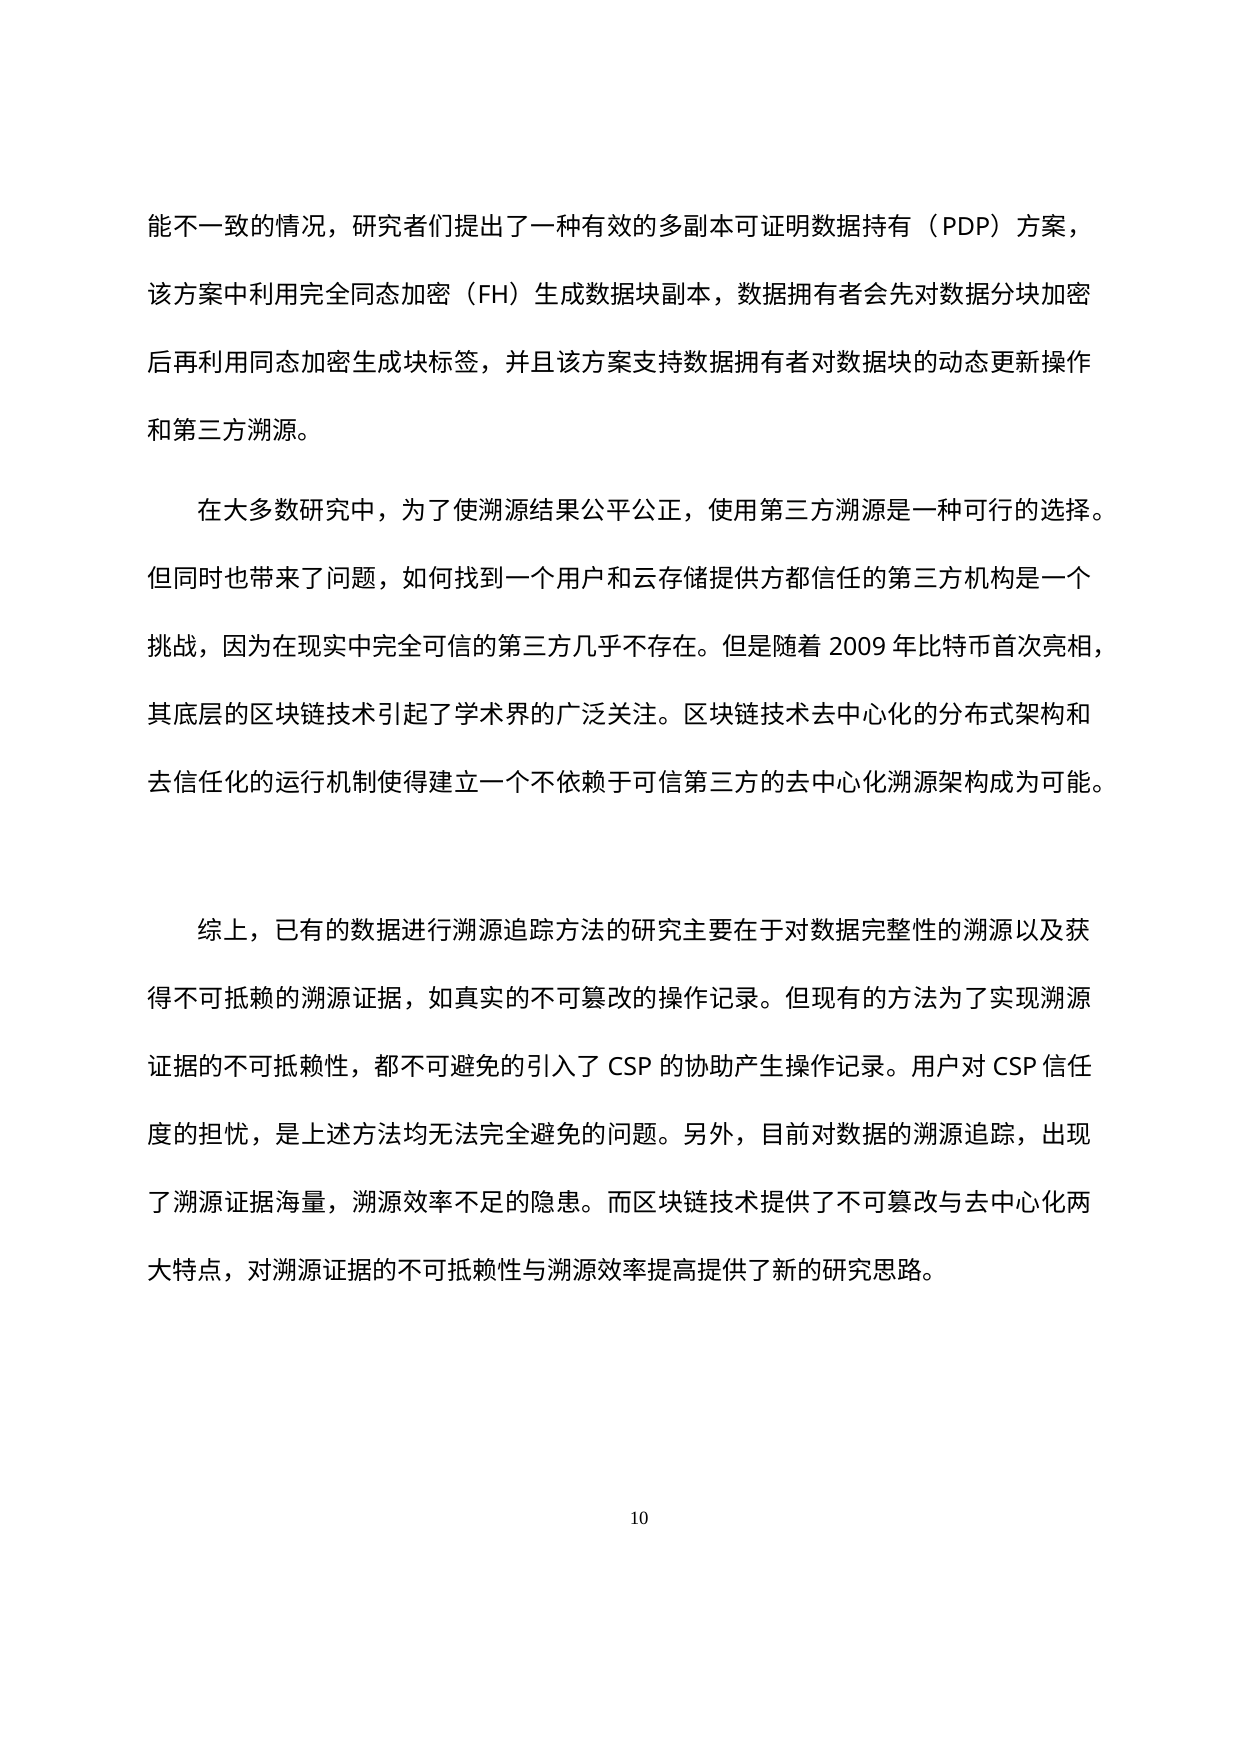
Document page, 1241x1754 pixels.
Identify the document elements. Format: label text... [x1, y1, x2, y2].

text 综上，已有的数据进行溯源追踪方法的研究主要在于对数据完整性的溯源以及获得不可抵赖的溯源证据，如真实的不可篡改的操作记录。但现有的方法为了实现溯源证据的不可抵赖性，都不可避免的引入了 CSP 的协助产生操作记录。用户对 CSP信任度的担忧，是上述方法均无法完全避免的问题。另外，目前对数据的溯源追踪，出现了溯源证据海量，溯源效率不足的隐患。而区块链技术提供了不可篡改与去中心化两大特点，对溯源证据的不可抵赖性与溯源效率提高提供了新的研究思路。 [148, 895, 1092, 1302]
text 在大多数研究中，为了使溯源结果公平公正，使用第三方溯源是一种可行的选择。但同时也带来了问题，如何找到一个用户和云存储提供方都信任的第三方机构是一个挑战，因为在现实中完全可信的第三方几乎不存在。但是随着 2009 年比特币首次亮相，其底层的区块链技术引起了学术界的广泛关注。区块链技术去中心化的分布式架构和去信任化的运行机制使得建立一个不依赖于可信第三方的去中心化溯源架构成为可能。 [148, 475, 1092, 882]
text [148, 191, 1092, 462]
